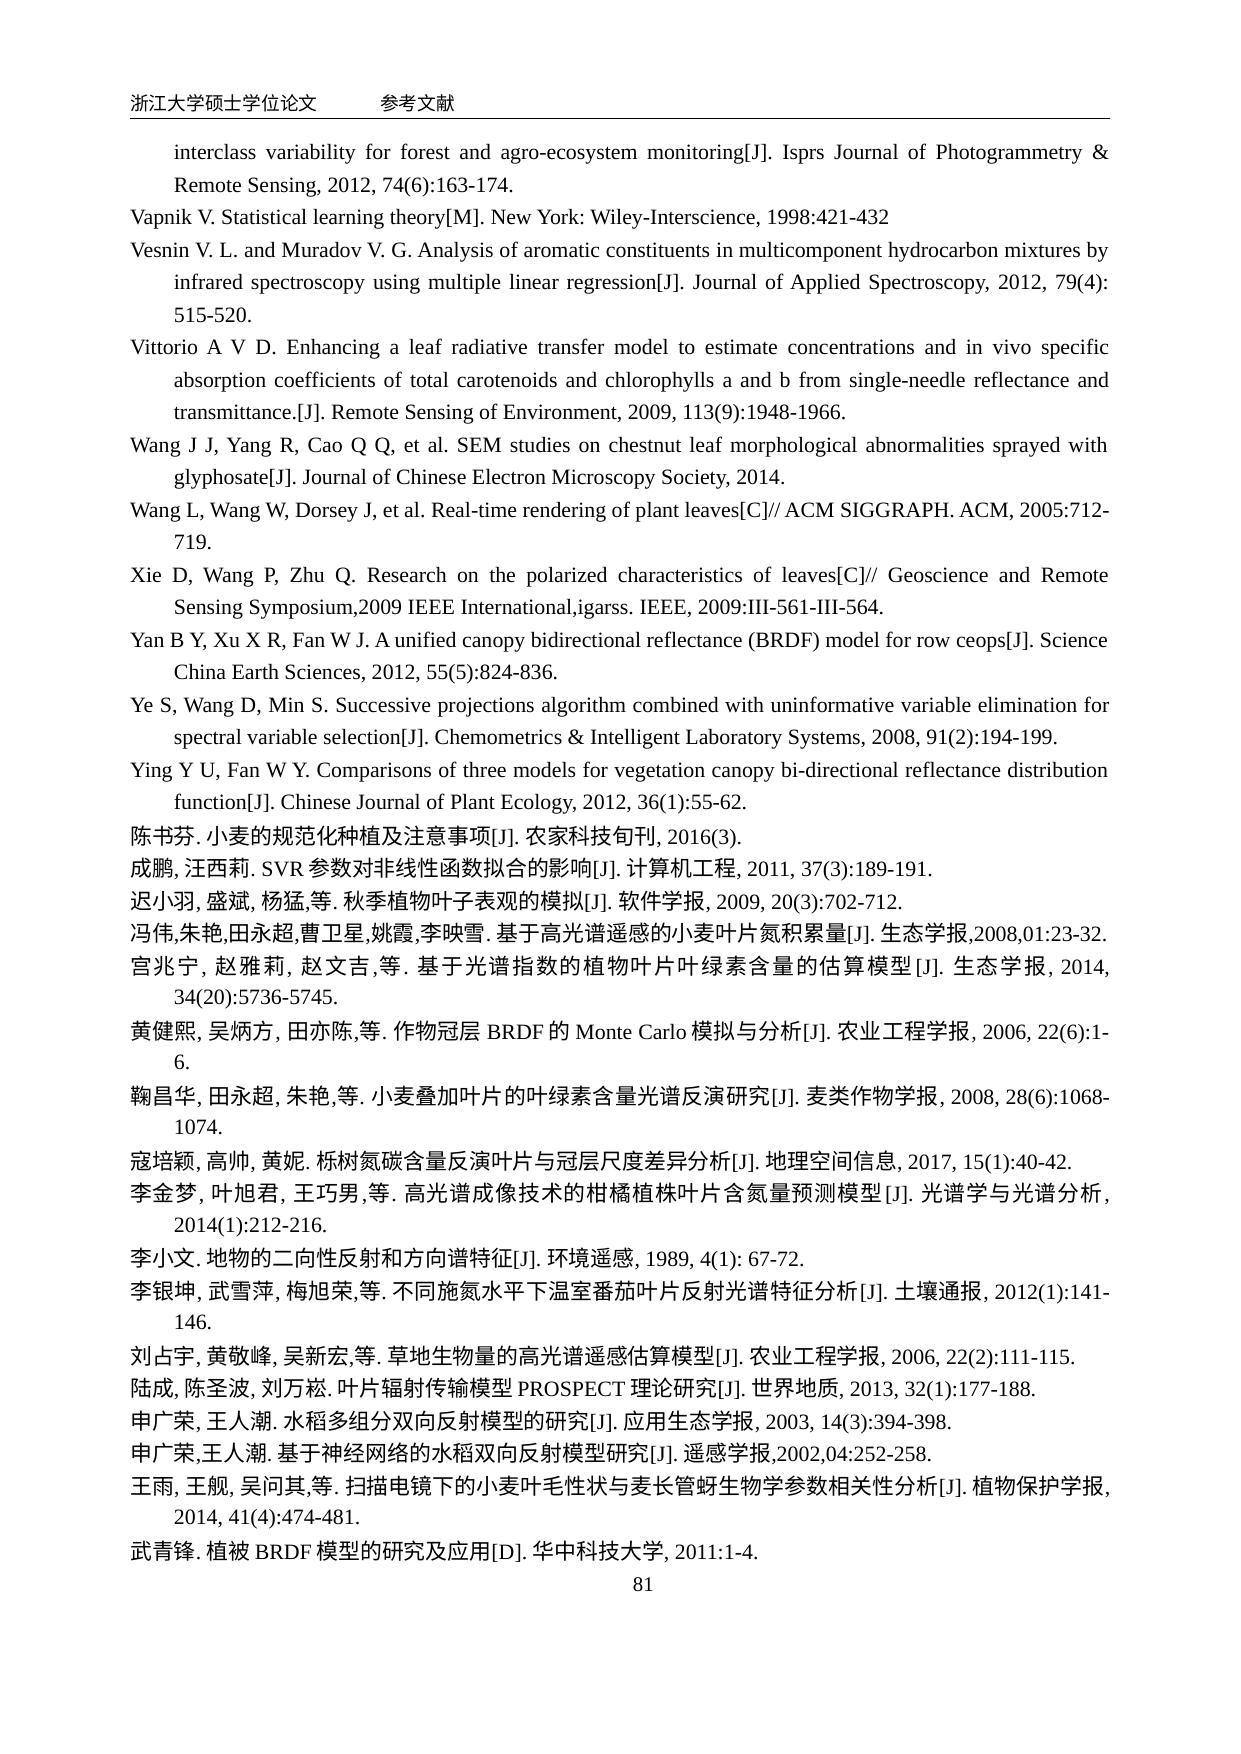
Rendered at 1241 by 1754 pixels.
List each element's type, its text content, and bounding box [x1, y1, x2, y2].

text Vapnik V. Statistical learning theory[M]. New York: Wiley-Interscience, 1998:421-432 [130, 201, 1110, 233]
text 鞠昌华, 田永超, 朱艳,等. 小麦叠加叶片的叶绿素含量光谱反演研究[J]. 麦类作物学报, 2008, 28(6):1068-1074. [130, 1078, 1110, 1143]
text 冯伟,朱艳,田永超,曹卫星,姚霞,李映雪. 基于高光谱遥感的小麦叶片氮积累量[J]. 生态学报,2008,01:23-32. [130, 916, 1110, 948]
text 黄健熙, 吴炳方, 田亦陈,等. 作物冠层BRDF的Monte Carlo模拟与分析[J]. 农业工程学报, 2006, 22(6):1-6. [130, 1013, 1110, 1078]
text 申广荣,王人潮. 基于神经网络的水稻双向反射模型研究[J]. 遥感学报,2002,04:252-258. [130, 1436, 1110, 1468]
text 李小文. 地物的二向性反射和方向谱特征[J]. 环境遥感, 1989, 4(1): 67-72. [130, 1241, 1110, 1273]
text 迟小羽, 盛斌, 杨猛,等. 秋季植物叶子表观的模拟[J]. 软件学报, 2009, 20(3):702-712. [130, 883, 1110, 916]
text 武青锋. 植被BRDF模型的研究及应用[D]. 华中科技大学, 2011:1-4. [130, 1533, 1110, 1566]
text Wang L, Wang W, Dorsey J, et al. Real-time rendering of plant leaves[C]// ACM SIGGRAPH. ACM, 2005:712-719. [130, 493, 1110, 558]
text 王雨, 王舰, 吴问其,等. 扫描电镜下的小麦叶毛性状与麦长管蚜生物学参数相关性分析[J]. 植物保护学报, 2014, 41(4):474-481. [130, 1468, 1110, 1533]
text Yan B Y, Xu X R, Fan W J. A unified canopy bidirectional reflectance (BRDF) model for row ceops[J]. Science China Earth Sciences, 2012, 55(5):824-836. [130, 623, 1110, 688]
text Ying Y U, Fan W Y. Comparisons of three models for vegetation canopy bi-directional reflectance distribution function[J]. Chinese Journal of Plant Ecology, 2012, 36(1):55-62. [130, 753, 1110, 818]
text Wang J J, Yang R, Cao Q Q, et al. SEM studies on chestnut leaf morphological abnormalities sprayed with glyphosate[J]. Journal of Chinese Electron Microscopy Society, 2014. [130, 428, 1110, 493]
text 成鹏, 汪西莉. SVR参数对非线性函数拟合的影响[J]. 计算机工程, 2011, 37(3):189-191. [130, 851, 1110, 883]
text 寇培颖, 高帅, 黄妮. 栎树氮碳含量反演叶片与冠层尺度差异分析[J]. 地理空间信息, 2017, 15(1):40-42. [130, 1143, 1110, 1176]
text 陈书芬. 小麦的规范化种植及注意事项[J]. 农家科技旬刊, 2016(3). [130, 818, 1110, 851]
text 陆成, 陈圣波, 刘万崧. 叶片辐射传输模型PROSPECT理论研究[J]. 世界地质, 2013, 32(1):177-188. [130, 1371, 1110, 1403]
text Xie D, Wang P, Zhu Q. Research on the polarized characteristics of leaves[C]// Geoscience and Remote Sensing Symposium,2009 IEEE International,igarss. IEEE, 2009:III-561-III-564. [130, 558, 1110, 623]
text 李金梦, 叶旭君, 王巧男,等. 高光谱成像技术的柑橘植株叶片含氮量预测模型[J]. 光谱学与光谱分析, 2014(1):212-216. [130, 1176, 1110, 1241]
text Vittorio A V D. Enhancing a leaf radiative transfer model to estimate concentrations and in vivo specific absorption coefficients of total carotenoids and chlorophylls a and b from single-needle reflectance and transmittance.[J]. Remote Sensing of Environment, 2009, 113(9):1948-1966. [130, 331, 1110, 428]
text 刘占宇, 黄敬峰, 吴新宏,等. 草地生物量的高光谱遥感估算模型[J]. 农业工程学报, 2006, 22(2):111-115. [130, 1338, 1110, 1371]
text 宫兆宁, 赵雅莉, 赵文吉,等. 基于光谱指数的植物叶片叶绿素含量的估算模型[J]. 生态学报, 2014, 34(20):5736-5745. [130, 948, 1110, 1013]
text 李银坤, 武雪萍, 梅旭荣,等. 不同施氮水平下温室番茄叶片反射光谱特征分析[J]. 土壤通报, 2012(1):141-146. [130, 1273, 1110, 1338]
text Ye S, Wang D, Min S. Successive projections algorithm combined with uninformative variable elimination for spectral variable selection[J]. Chemometrics & Intelligent Laboratory Systems, 2008, 91(2):194-199. [130, 688, 1110, 753]
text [130, 136, 1110, 201]
text Vesnin V. L. and Muradov V. G. Analysis of aromatic constituents in multicomponent hydrocarbon mixtures by infrared spectroscopy using multiple linear regression[J]. Journal of Applied Spectroscopy, 2012, 79(4): 515-520. [130, 233, 1110, 331]
text 申广荣, 王人潮. 水稻多组分双向反射模型的研究[J]. 应用生态学报, 2003, 14(3):394-398. [130, 1403, 1110, 1436]
